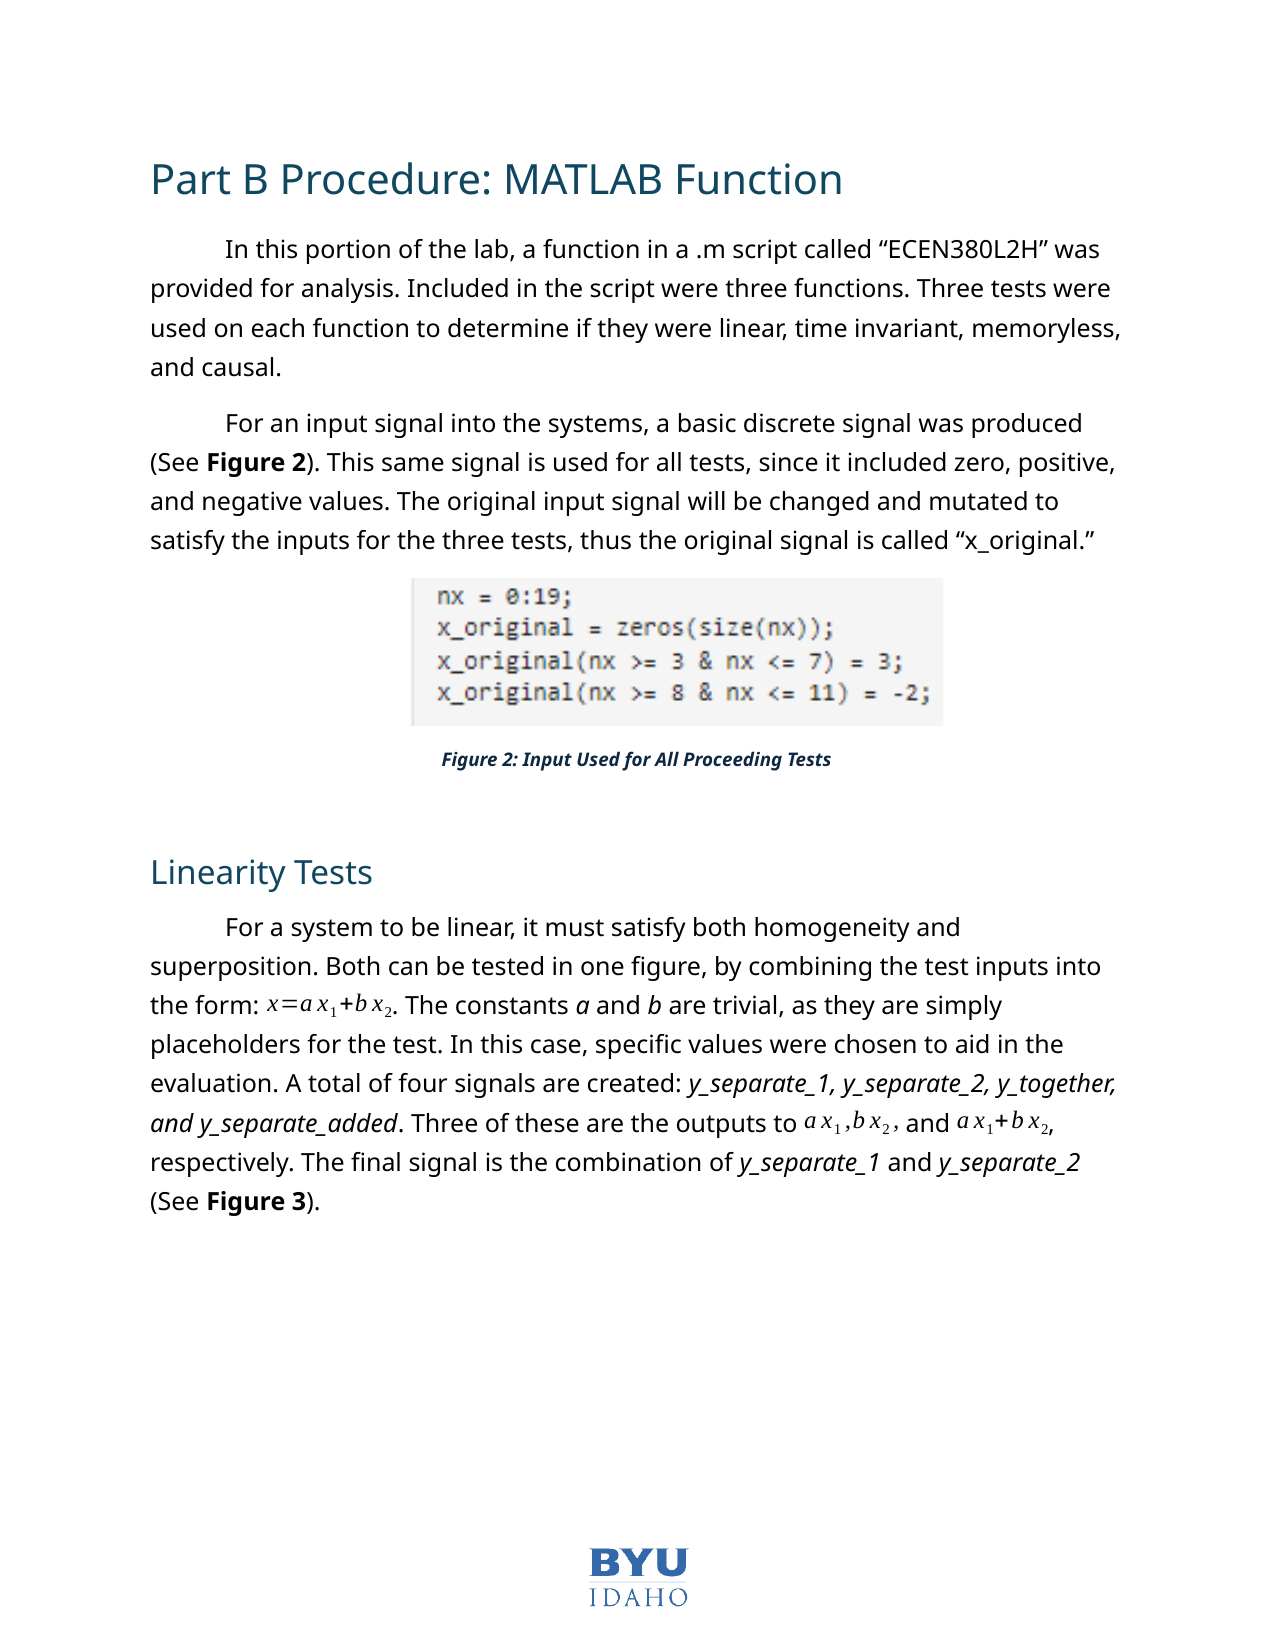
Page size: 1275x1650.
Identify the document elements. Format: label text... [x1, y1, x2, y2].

subtitle Linearity Tests [150, 849, 1125, 894]
text Part B Procedure: MATLAB Function [150, 150, 1125, 207]
text In this portion of the lab, a function in a .m script called “ECEN380L2H” was provided for analysis. Included in the script were three functions. Three tests were used on each function to determine if they were linear, time invariant, memoryless, and causal. [150, 232, 1125, 383]
picture [585, 1545, 690, 1608]
text Figure 2: Input Used for All Proceeding Tests [150, 747, 1125, 772]
text For an input signal into the systems, a basic discrete signal was produced (See Figure 2). This same signal is used for all tests, since it included zero, positive, and negative values. The original input signal will be changed and mutated to satisfy the inputs for the three tests, thus the original signal is called “x_original.” [150, 405, 1125, 557]
text For a system to be linear, it must satisfy both homogeneity and superposition. Both can be tested in one figure, by combining the test inputs into the form: . The constants a and b are trivial, as they are simply placeholders for the test. In this case, specific values were chosen to aid in the evaluation. A total of four signals are created: y_separate_1, y_separate_2, y_together, and y_separate_added. Three of these are the outputs to and , respectively. The final signal is the combination of y_separate_1 and y_separate_2 (See Figure 3). [150, 909, 1125, 1218]
picture [406, 578, 944, 726]
